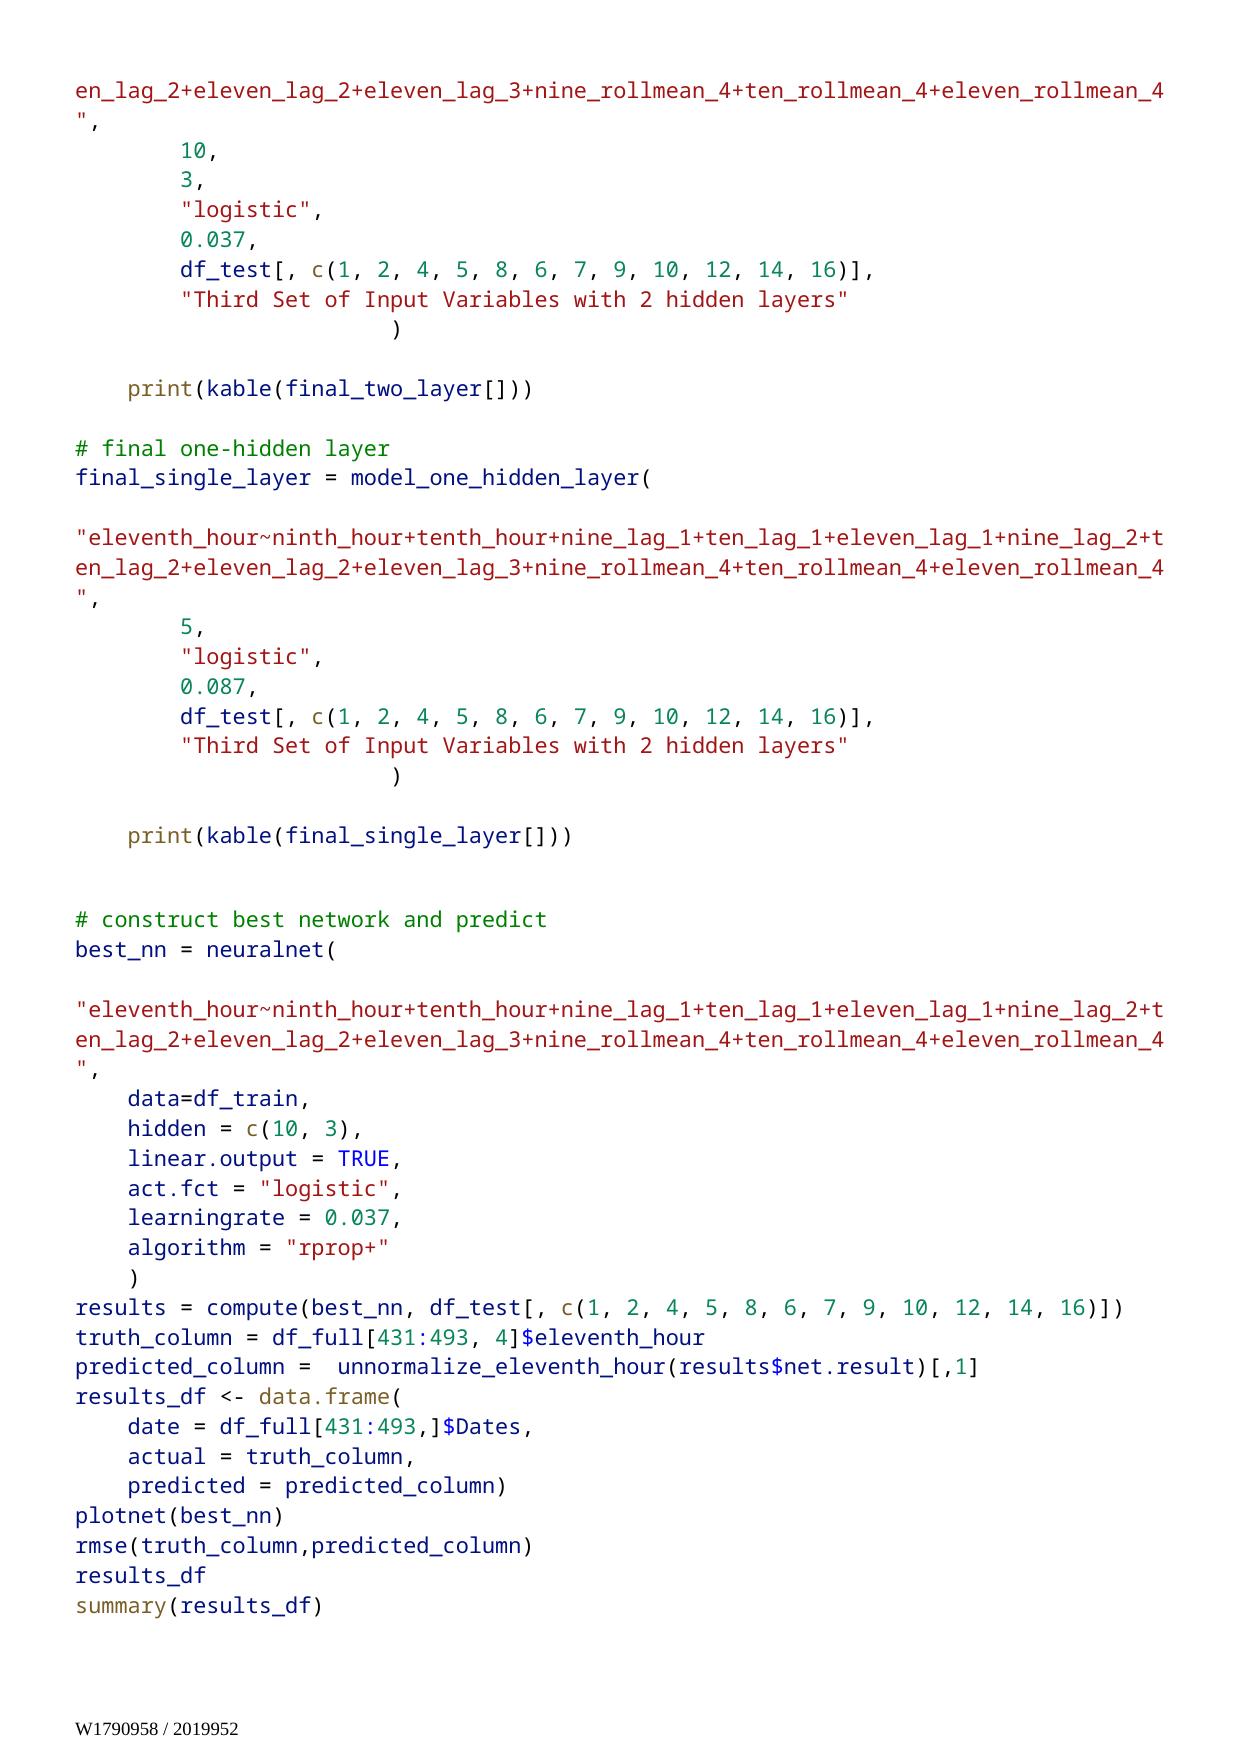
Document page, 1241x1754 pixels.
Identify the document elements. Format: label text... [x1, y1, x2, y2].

text "Third Set of Input Variables with 2 hidden layers" [75, 283, 1165, 313]
text final_single_layer = model_one_hidden_layer( [75, 462, 1165, 492]
text results = compute(best_nn, df_test[, c(1, 2, 4, 5, 8, 6, 7, 9, 10, 12, 14, 16)]) [75, 1292, 1165, 1321]
text predicted_column = unnormalize_eleventh_hour(results$net.result)[,1] [75, 1351, 1165, 1381]
text df_test[, c(1, 2, 4, 5, 8, 6, 7, 9, 10, 12, 14, 16)], [75, 254, 1165, 283]
text learningrate = 0.037, [75, 1202, 1165, 1232]
text predicted = predicted_column) [75, 1470, 1165, 1500]
text hidden = c(10, 3), [75, 1113, 1165, 1143]
text linear.output = TRUE, [75, 1143, 1165, 1172]
text data=df_train, [75, 1083, 1165, 1113]
text df_test[, c(1, 2, 4, 5, 8, 6, 7, 9, 10, 12, 14, 16)], [75, 701, 1165, 730]
text "Third Set of Input Variables with 2 hidden layers" [75, 730, 1165, 760]
text date = df_full[431:493,]$Dates, [75, 1411, 1165, 1441]
text 10, [75, 134, 1165, 164]
text print(kable(final_two_layer[])) [75, 373, 1165, 403]
text ) [75, 313, 1165, 343]
text 3, [75, 164, 1165, 194]
text "logistic", [75, 641, 1165, 671]
text best_nn = neuralnet( [75, 934, 1165, 964]
text algorithm = "rprop+" [75, 1232, 1165, 1262]
text print(kable(final_single_layer[])) [75, 820, 1165, 849]
text 5, [75, 611, 1165, 641]
text ) [75, 1262, 1165, 1292]
text results_df [75, 1560, 1165, 1589]
text plotnet(best_nn) [75, 1500, 1165, 1530]
text # construct best network and predict [75, 904, 1165, 934]
text actual = truth_column, [75, 1441, 1165, 1470]
text results_df <- data.frame( [75, 1381, 1165, 1411]
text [75, 75, 1165, 134]
text rmse(truth_column,predicted_column) [75, 1530, 1165, 1560]
text "logistic", [75, 194, 1165, 224]
text 0.037, [75, 224, 1165, 254]
text truth_column = df_full[431:493, 4]$eleventh_hour [75, 1321, 1165, 1351]
text ) [75, 760, 1165, 790]
text # final one-hidden layer [75, 432, 1165, 462]
text act.fct = "logistic", [75, 1172, 1165, 1202]
text 0.087, [75, 671, 1165, 701]
text summary(results_df) [75, 1589, 1165, 1619]
